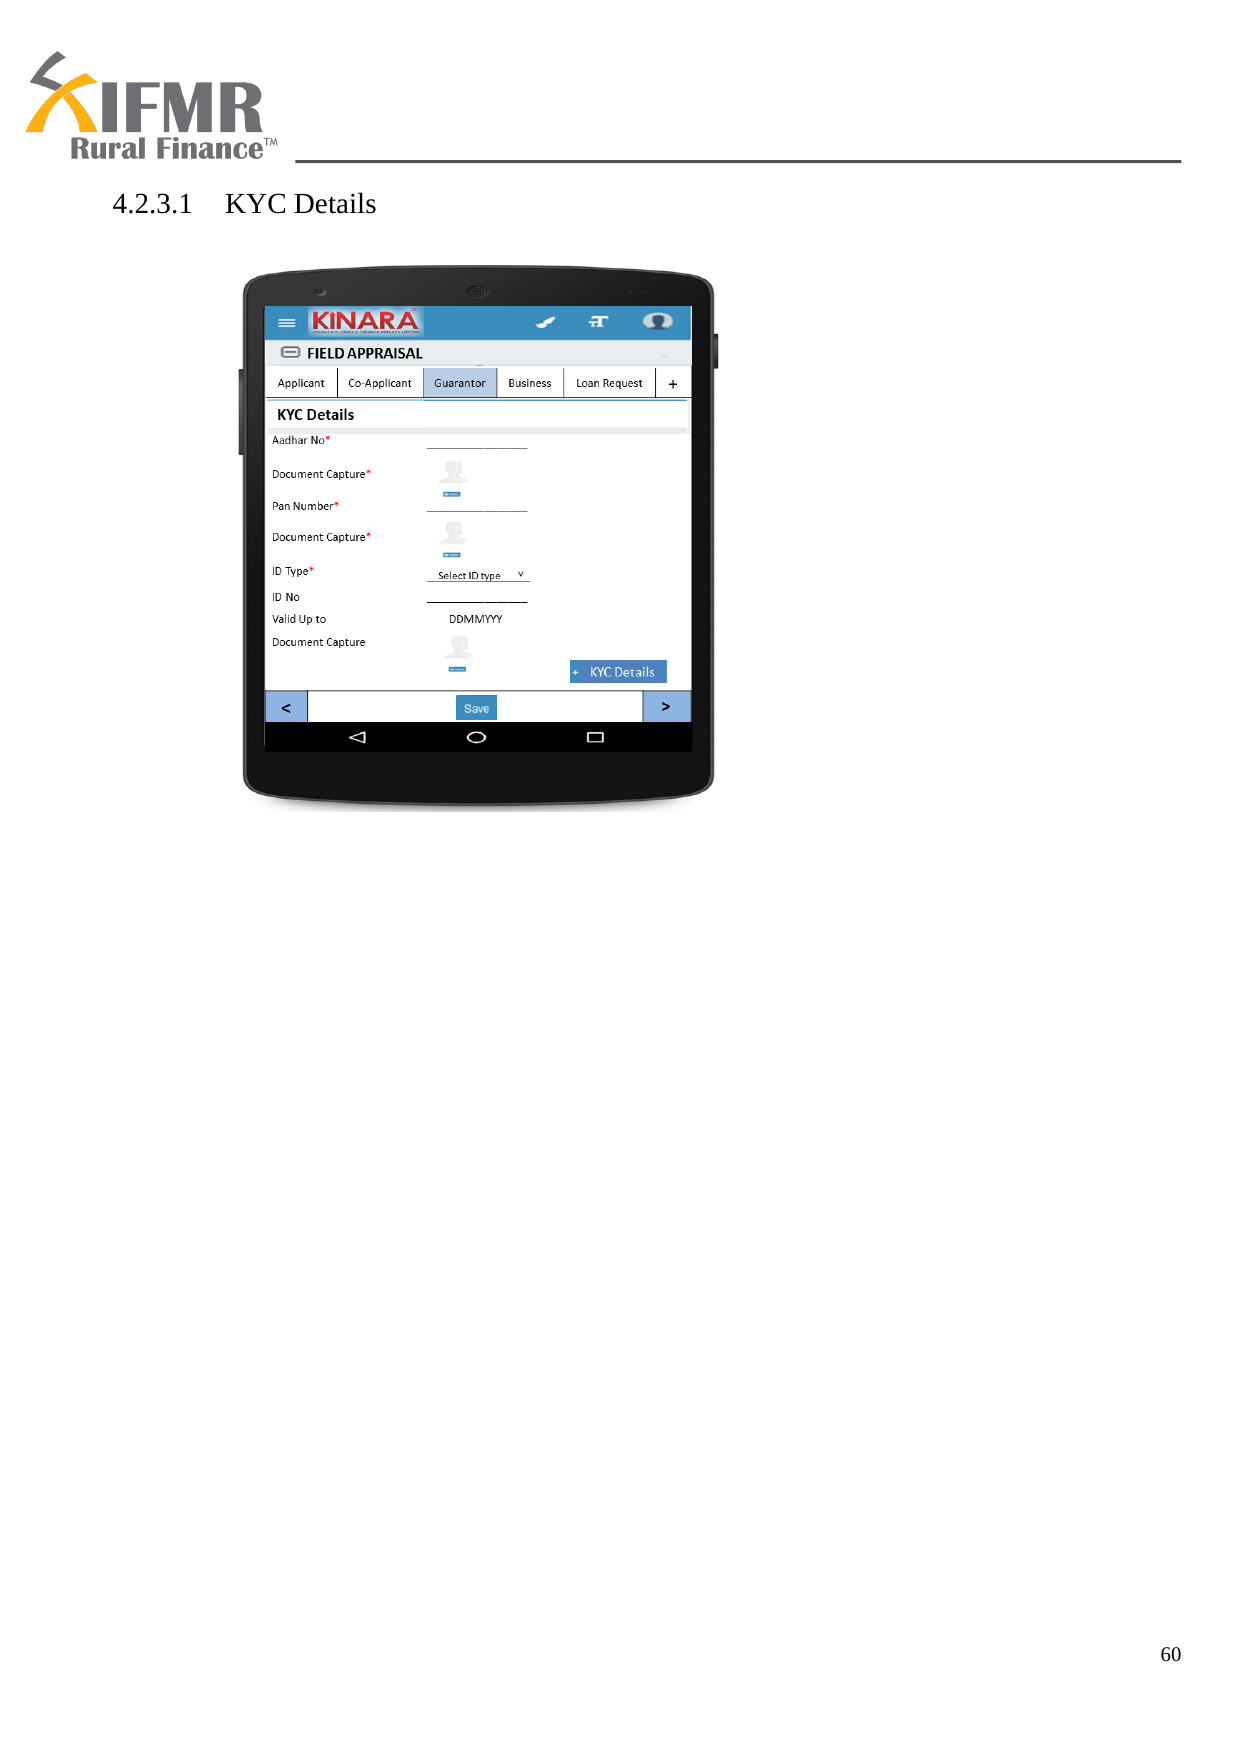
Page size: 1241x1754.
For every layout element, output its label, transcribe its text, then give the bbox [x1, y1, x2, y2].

picture [225, 263, 732, 812]
picture [18, 45, 284, 166]
list KYC Details [112, 187, 1181, 220]
